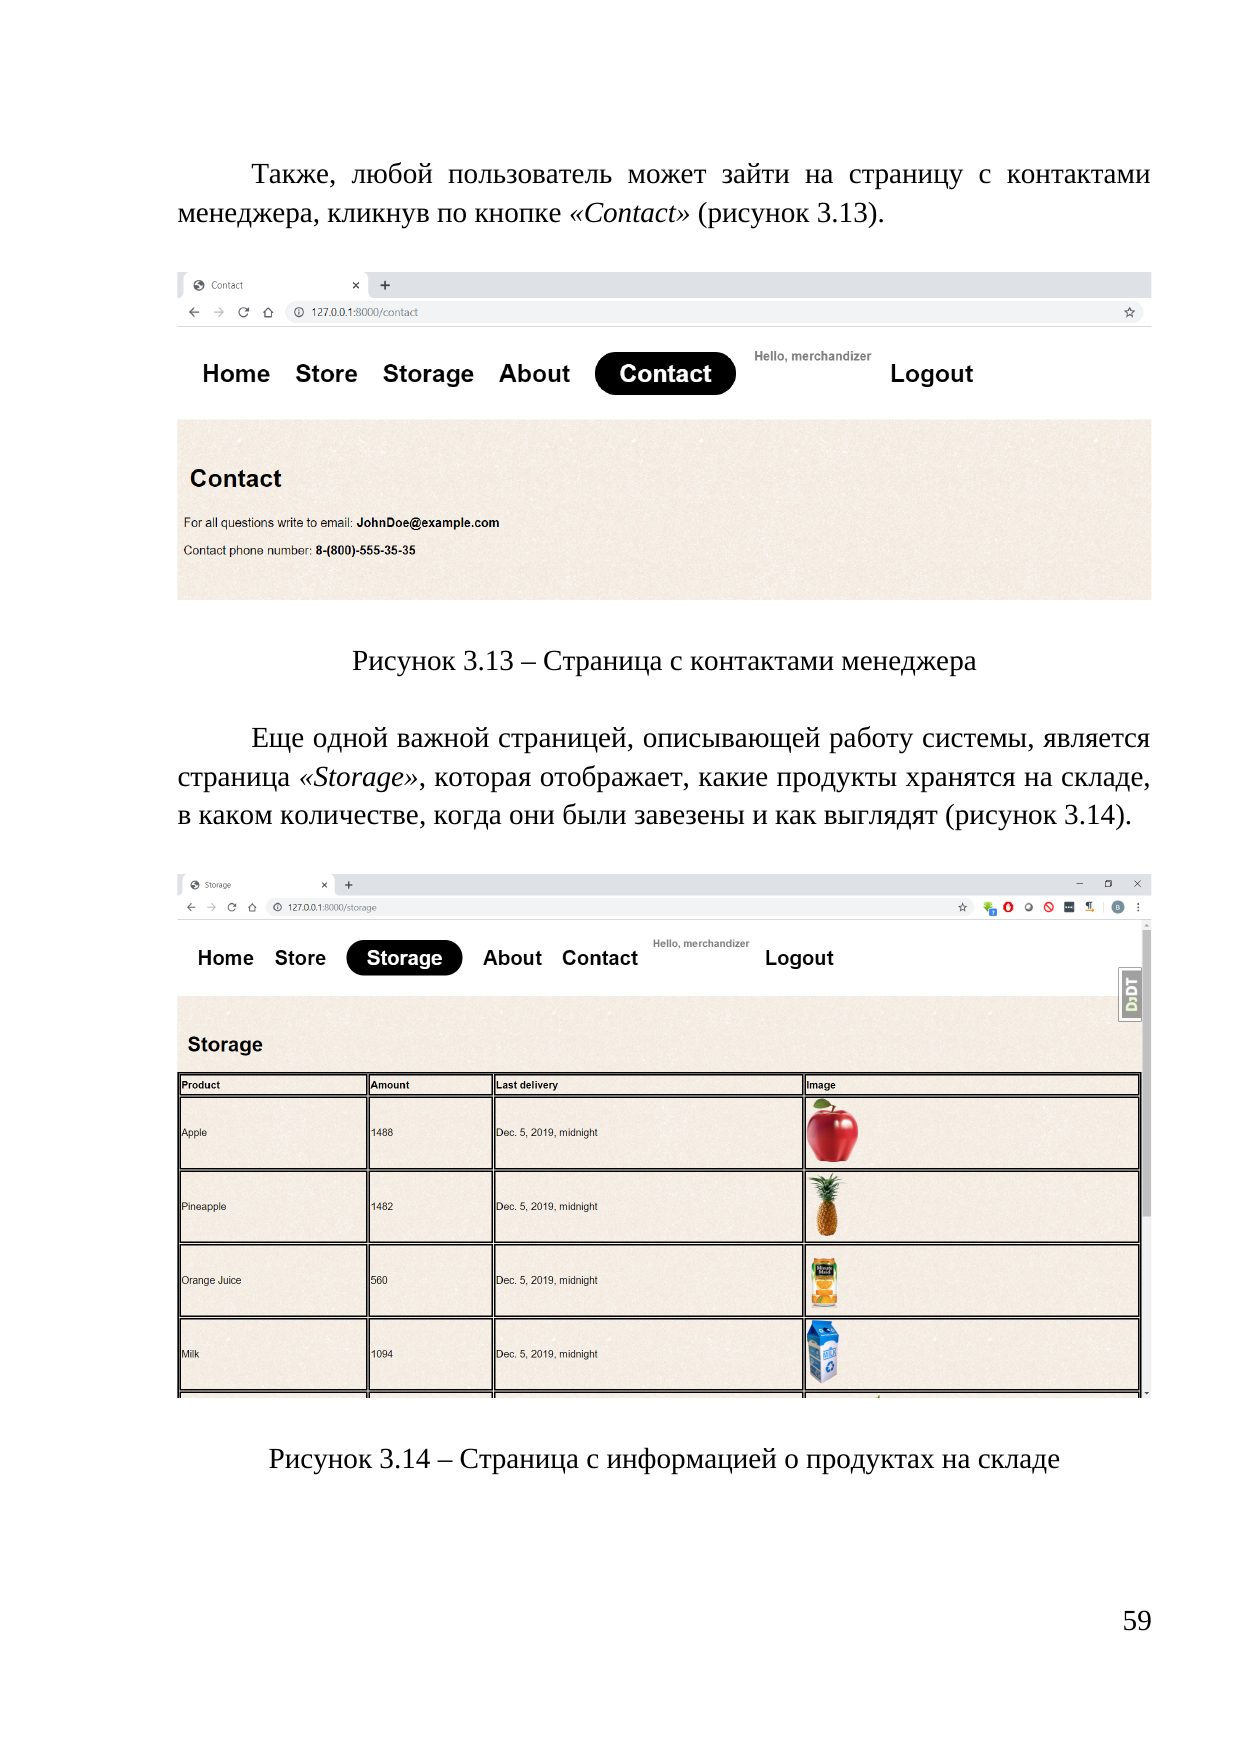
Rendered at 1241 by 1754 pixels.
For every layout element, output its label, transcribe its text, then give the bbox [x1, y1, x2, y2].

text Рисунок 3.14 – Страница с информацией о продуктах на складе [177, 1441, 1152, 1474]
text Еще одной важной страницей, описывающей работу системы, является страница «Storage», которая отображает, какие продукты хранятся на складе, в каком количестве, когда они были завезены и как выглядят (рисунок 3.14). [177, 720, 1152, 831]
picture [177, 272, 1152, 600]
text Также, любой пользователь может зайти на страницу с контактами менеджера, кликнув по кнопке «Contact» (рисунок 3.13). [177, 157, 1152, 229]
picture [177, 874, 1152, 1398]
text Рисунок 3.13 – Страница с контактами менеджера [177, 643, 1152, 677]
